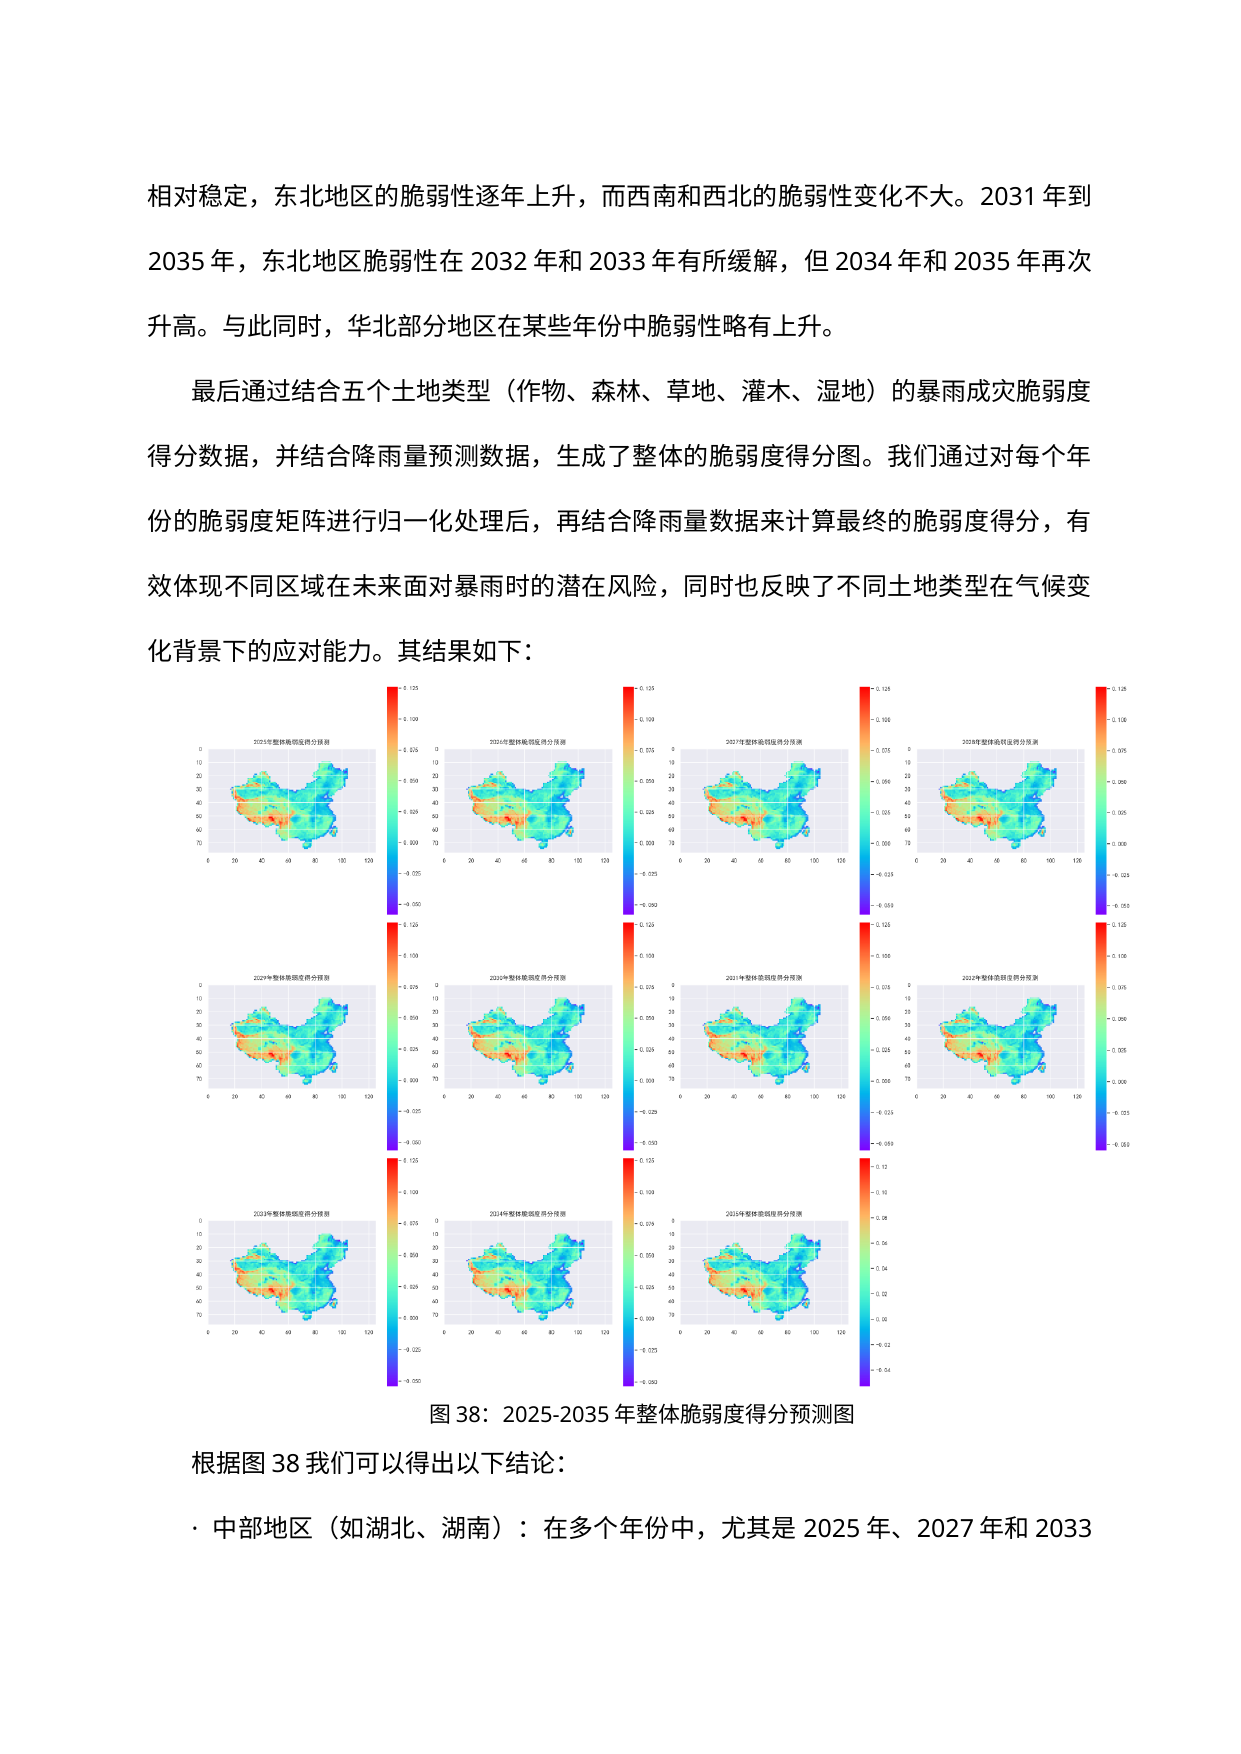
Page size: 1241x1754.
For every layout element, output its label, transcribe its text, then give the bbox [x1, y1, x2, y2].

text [148, 1494, 1092, 1559]
text 图38：2025-2035年整体脆弱度得分预测图 [148, 1397, 1092, 1429]
picture [191, 682, 1134, 1391]
text 最后通过结合五个土地类型（作物、森林、草地、灌木、湿地）的暴雨成灾脆弱度得分数据，并结合降雨量预测数据，生成了整体的脆弱度得分图。我们通过对每个年份的脆弱度矩阵进行归一化处理后，再结合降雨量数据来计算最终的脆弱度得分，有效体现不同区域在未来面对暴雨时的潜在风险，同时也反映了不同土地类型在气候变化背景下的应对能力。其结果如下： [148, 357, 1092, 682]
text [148, 162, 1092, 357]
text 根据图38我们可以得出以下结论： [148, 1429, 1092, 1494]
